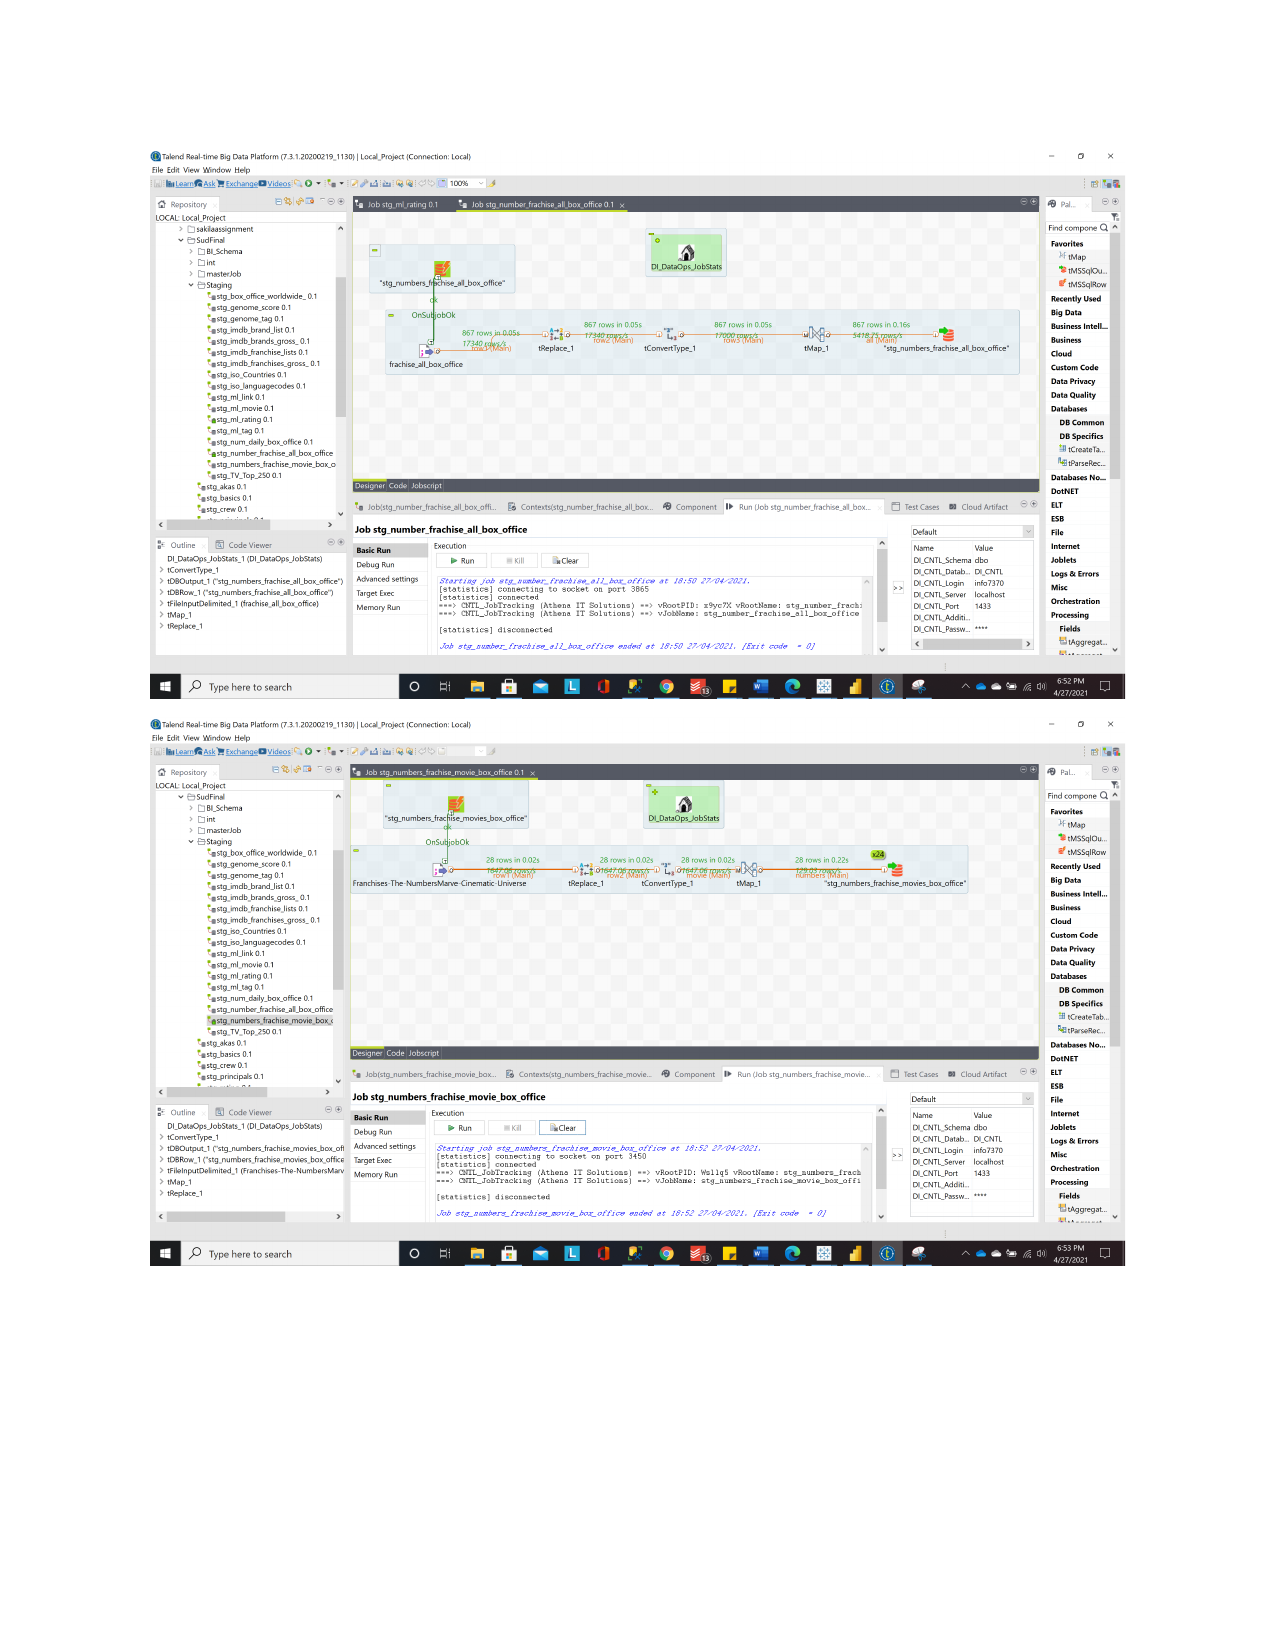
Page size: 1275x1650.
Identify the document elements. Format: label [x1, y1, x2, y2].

picture [150, 150, 1125, 699]
picture [150, 717, 1125, 1266]
